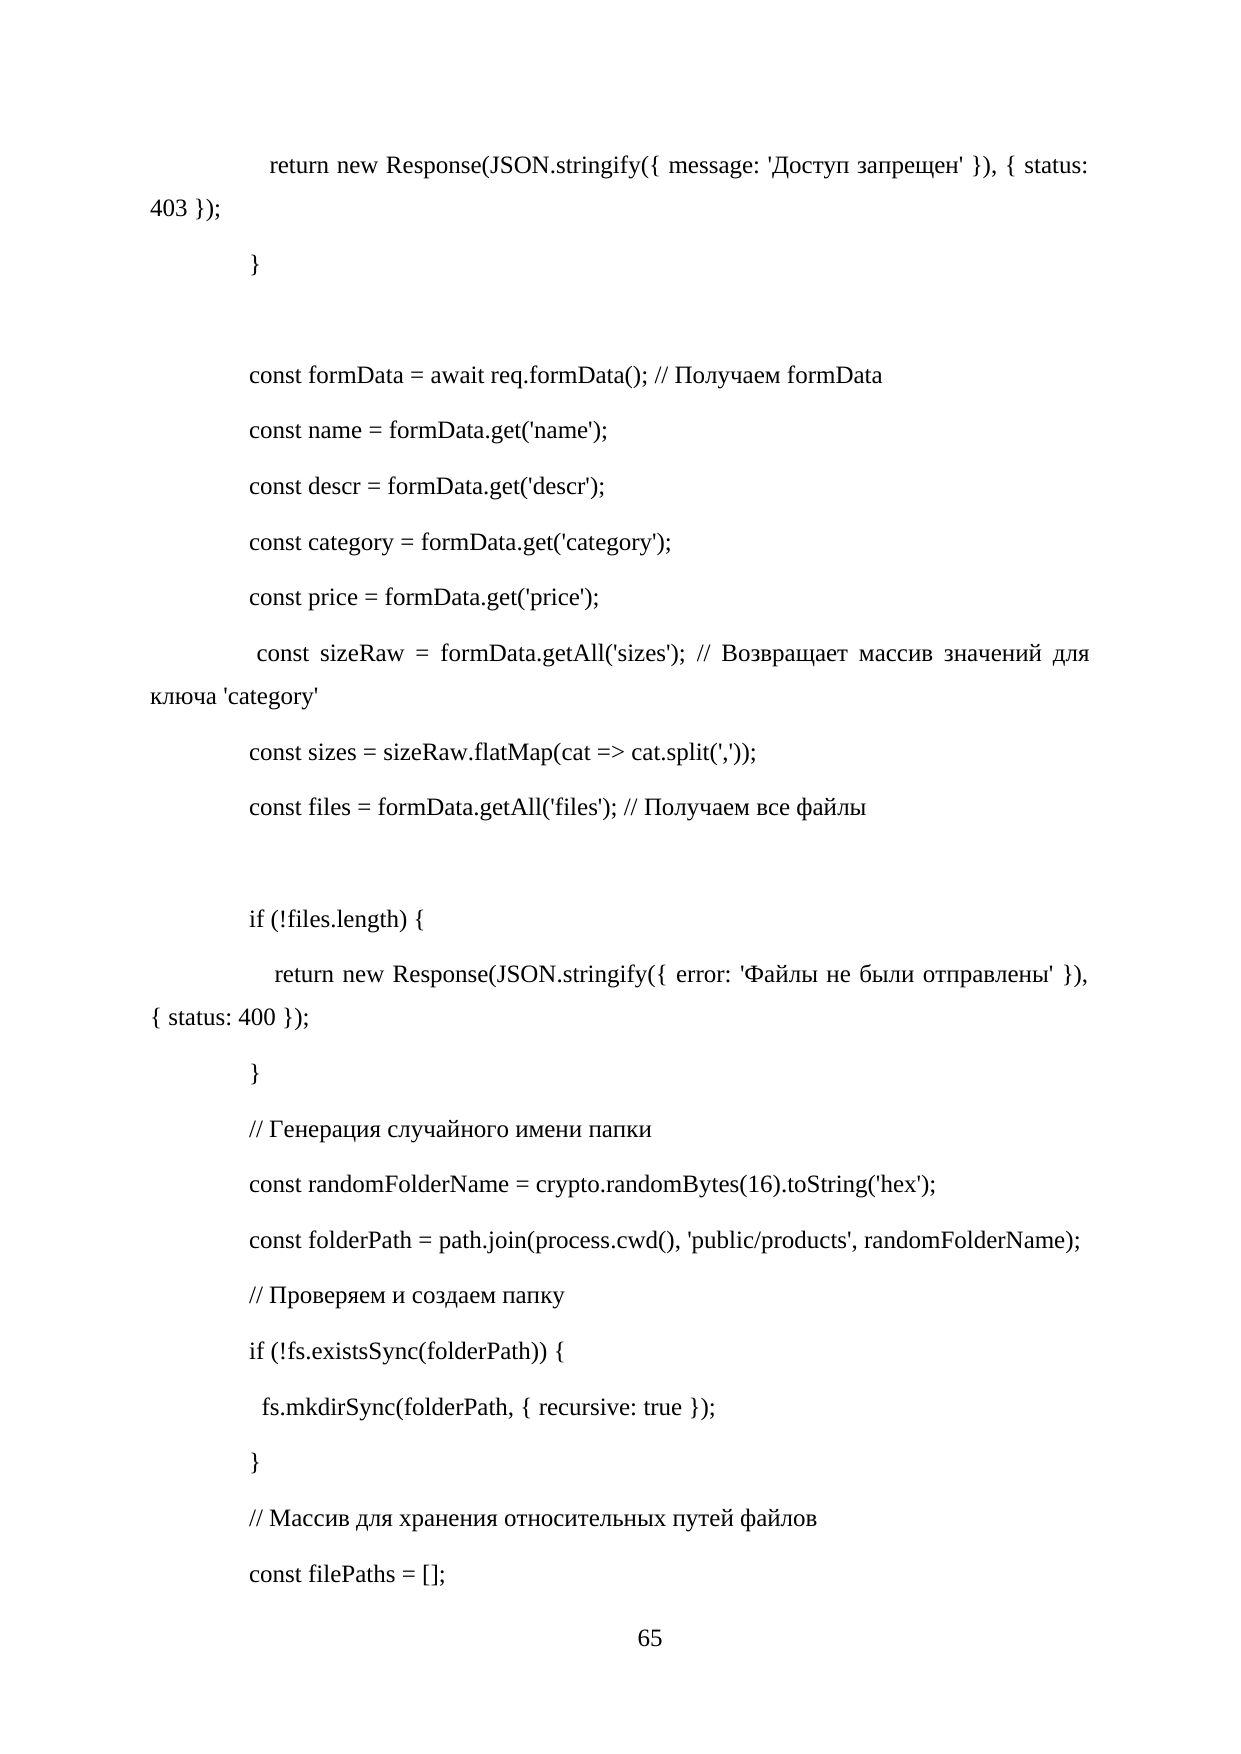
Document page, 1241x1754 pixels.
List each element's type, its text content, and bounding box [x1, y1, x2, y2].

text const sizeRaw = formData.getAll('sizes'); // Возвращает массив значений для ключа 'category' [150, 638, 1090, 710]
text const files = formData.getAll('files'); // Получаем все файлы [150, 792, 1090, 821]
text fs.mkdirSync(folderPath, { recursive: true }); [150, 1392, 1090, 1421]
text const name = formData.get('name'); [150, 416, 1090, 444]
text } [150, 1058, 1090, 1087]
text const category = formData.get('category'); [150, 527, 1090, 556]
text // Проверяем и создаем папку [150, 1281, 1090, 1309]
text return new Response(JSON.stringify({ message: 'Доступ запрещен' }), { status: 403 }); [150, 150, 1090, 222]
text // Массив для хранения относительных путей файлов [150, 1503, 1090, 1532]
text if (!files.length) { [150, 904, 1090, 932]
text const price = formData.get('price'); [150, 582, 1090, 611]
text const folderPath = path.join(process.cwd(), 'public/products', randomFolderName); [150, 1225, 1090, 1254]
text const randomFolderName = crypto.randomBytes(16).toString('hex'); [150, 1169, 1090, 1198]
text // Генерация случайного имени папки [150, 1114, 1090, 1142]
text const descr = formData.get('descr'); [150, 471, 1090, 500]
text } [150, 249, 1090, 277]
text return new Response(JSON.stringify({ error: 'Файлы не были отправлены' }), { status: 400 }); [150, 959, 1090, 1031]
text const sizes = sizeRaw.flatMap(cat => cat.split(',')); [150, 737, 1090, 766]
text if (!fs.existsSync(folderPath)) { [150, 1336, 1090, 1365]
text } [150, 1447, 1090, 1476]
text const filePaths = []; [150, 1559, 1090, 1587]
text const formData = await req.formData(); // Получаем formData [150, 360, 1090, 389]
